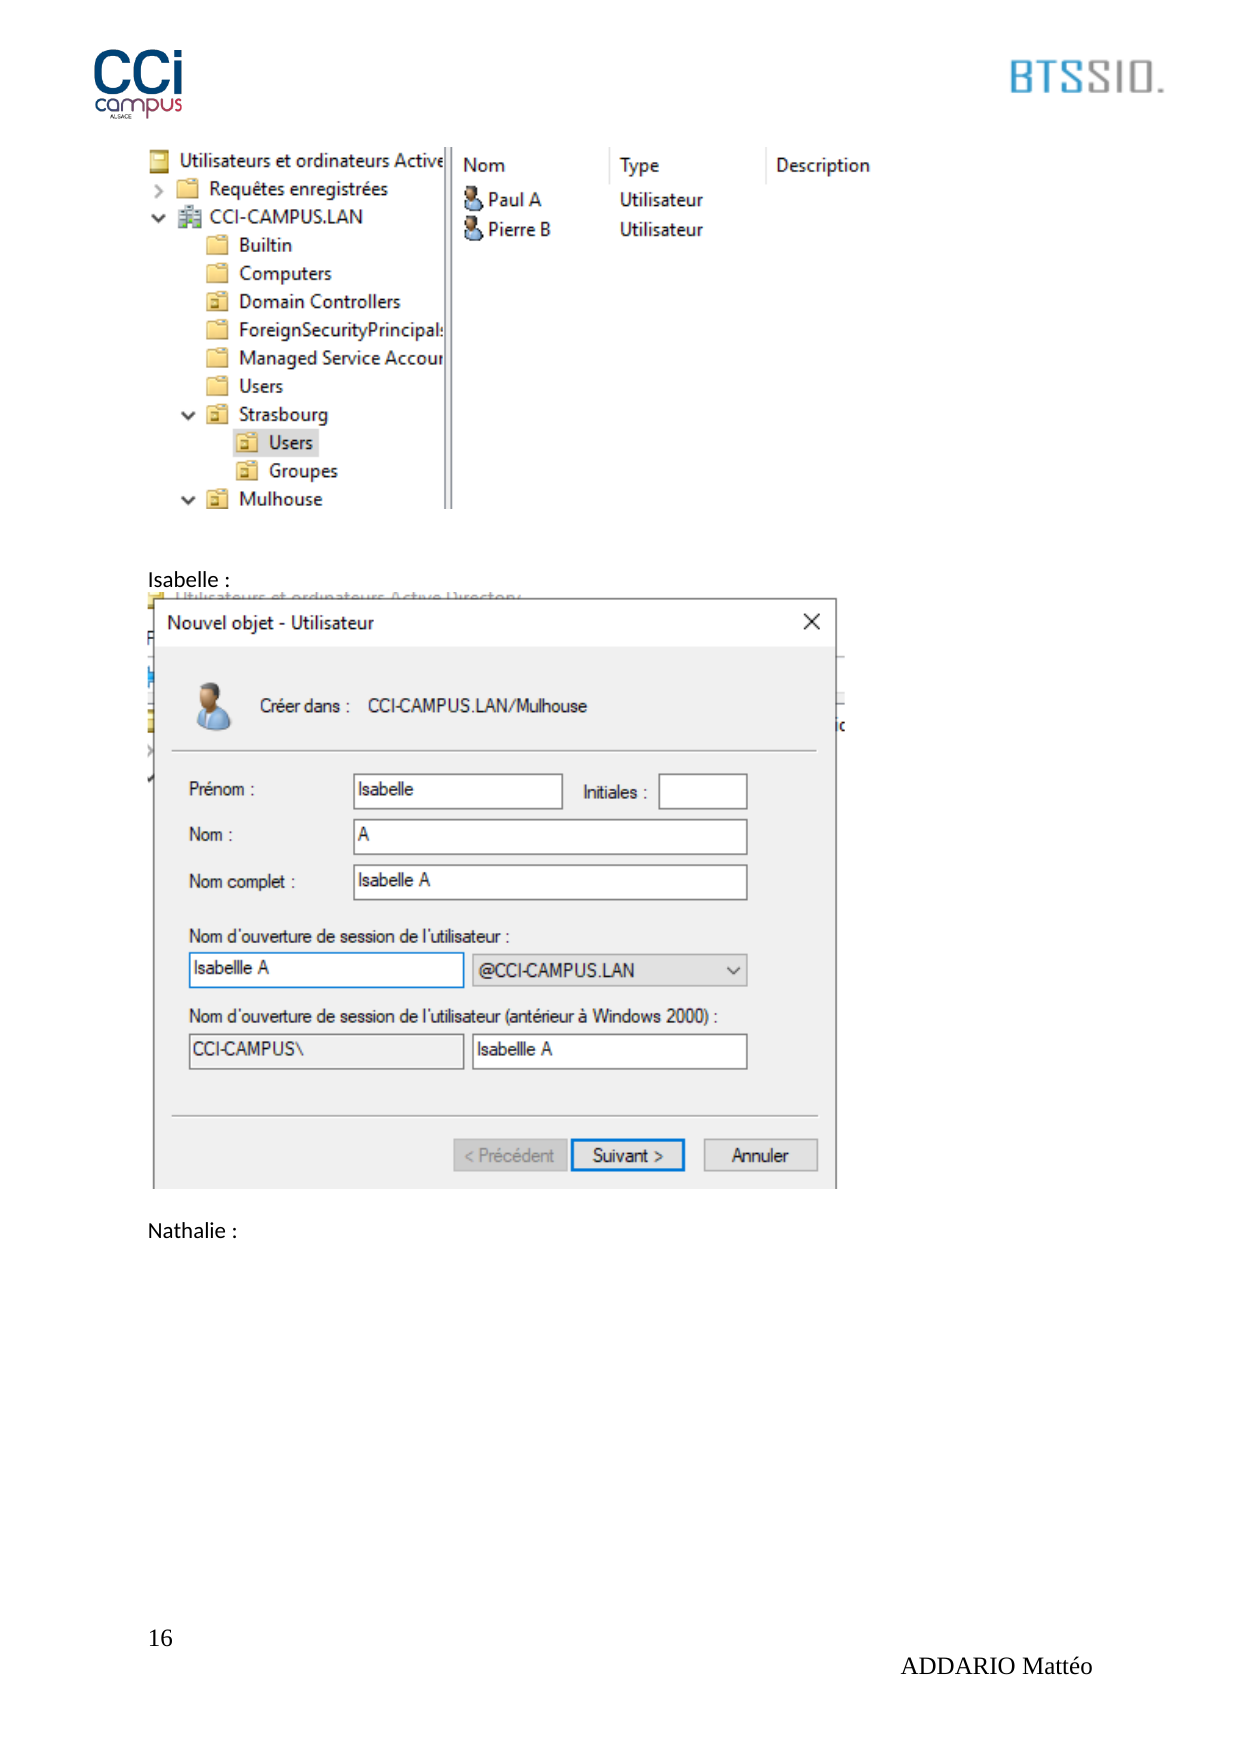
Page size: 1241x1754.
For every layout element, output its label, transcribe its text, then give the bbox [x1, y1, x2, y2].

picture [147, 592, 845, 1189]
picture [147, 147, 919, 509]
text Isabelle : [148, 565, 1092, 593]
text Nathalie : [148, 1216, 1092, 1244]
picture [81, 45, 195, 123]
picture [1004, 46, 1169, 104]
